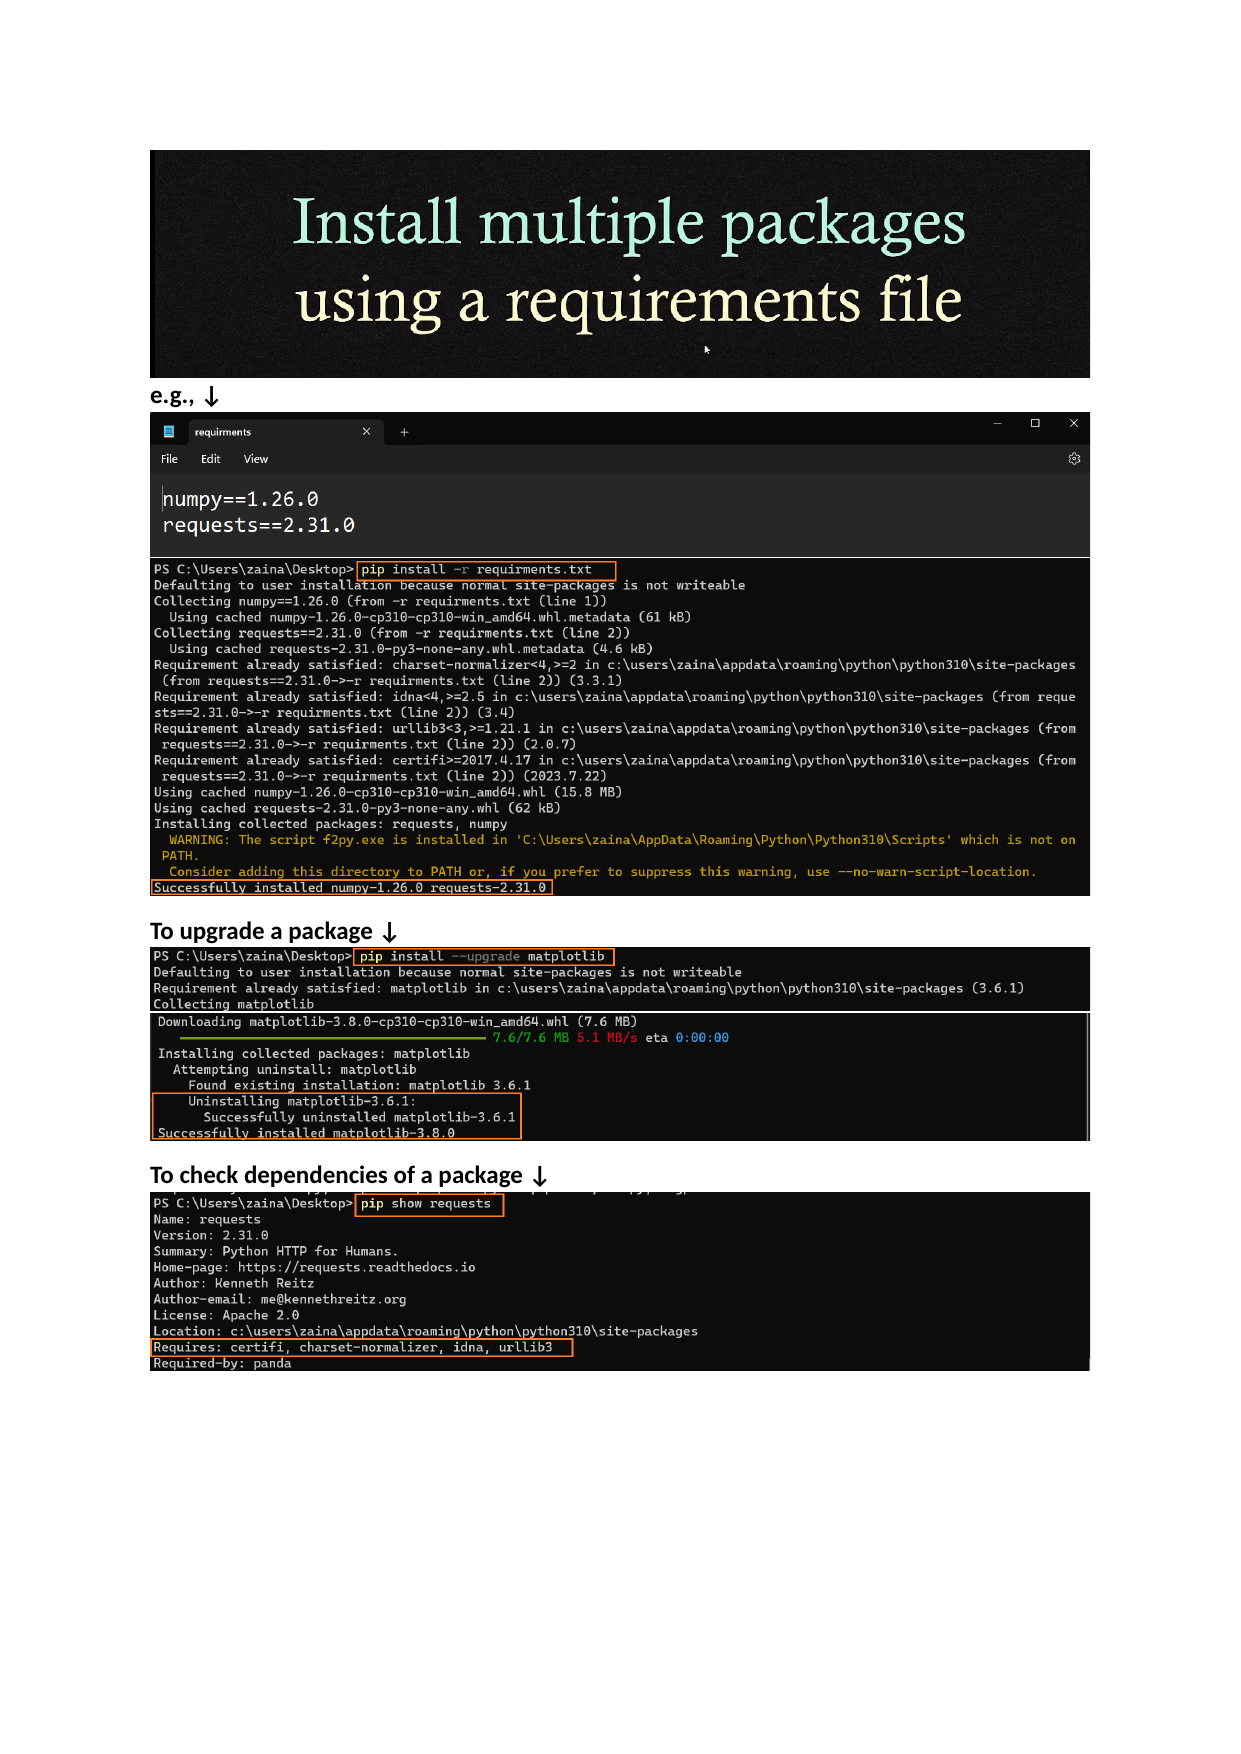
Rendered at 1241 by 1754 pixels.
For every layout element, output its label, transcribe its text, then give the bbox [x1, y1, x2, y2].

picture [150, 558, 1091, 896]
text e.g., ↓ [150, 378, 1090, 412]
text To check dependencies of a package ↓ [150, 1159, 1090, 1192]
picture [150, 150, 1091, 378]
text To upgrade a package ↓ [150, 915, 1090, 947]
picture [150, 412, 1091, 557]
picture [150, 947, 1091, 1011]
picture [150, 1013, 1091, 1141]
picture [150, 1192, 1091, 1371]
